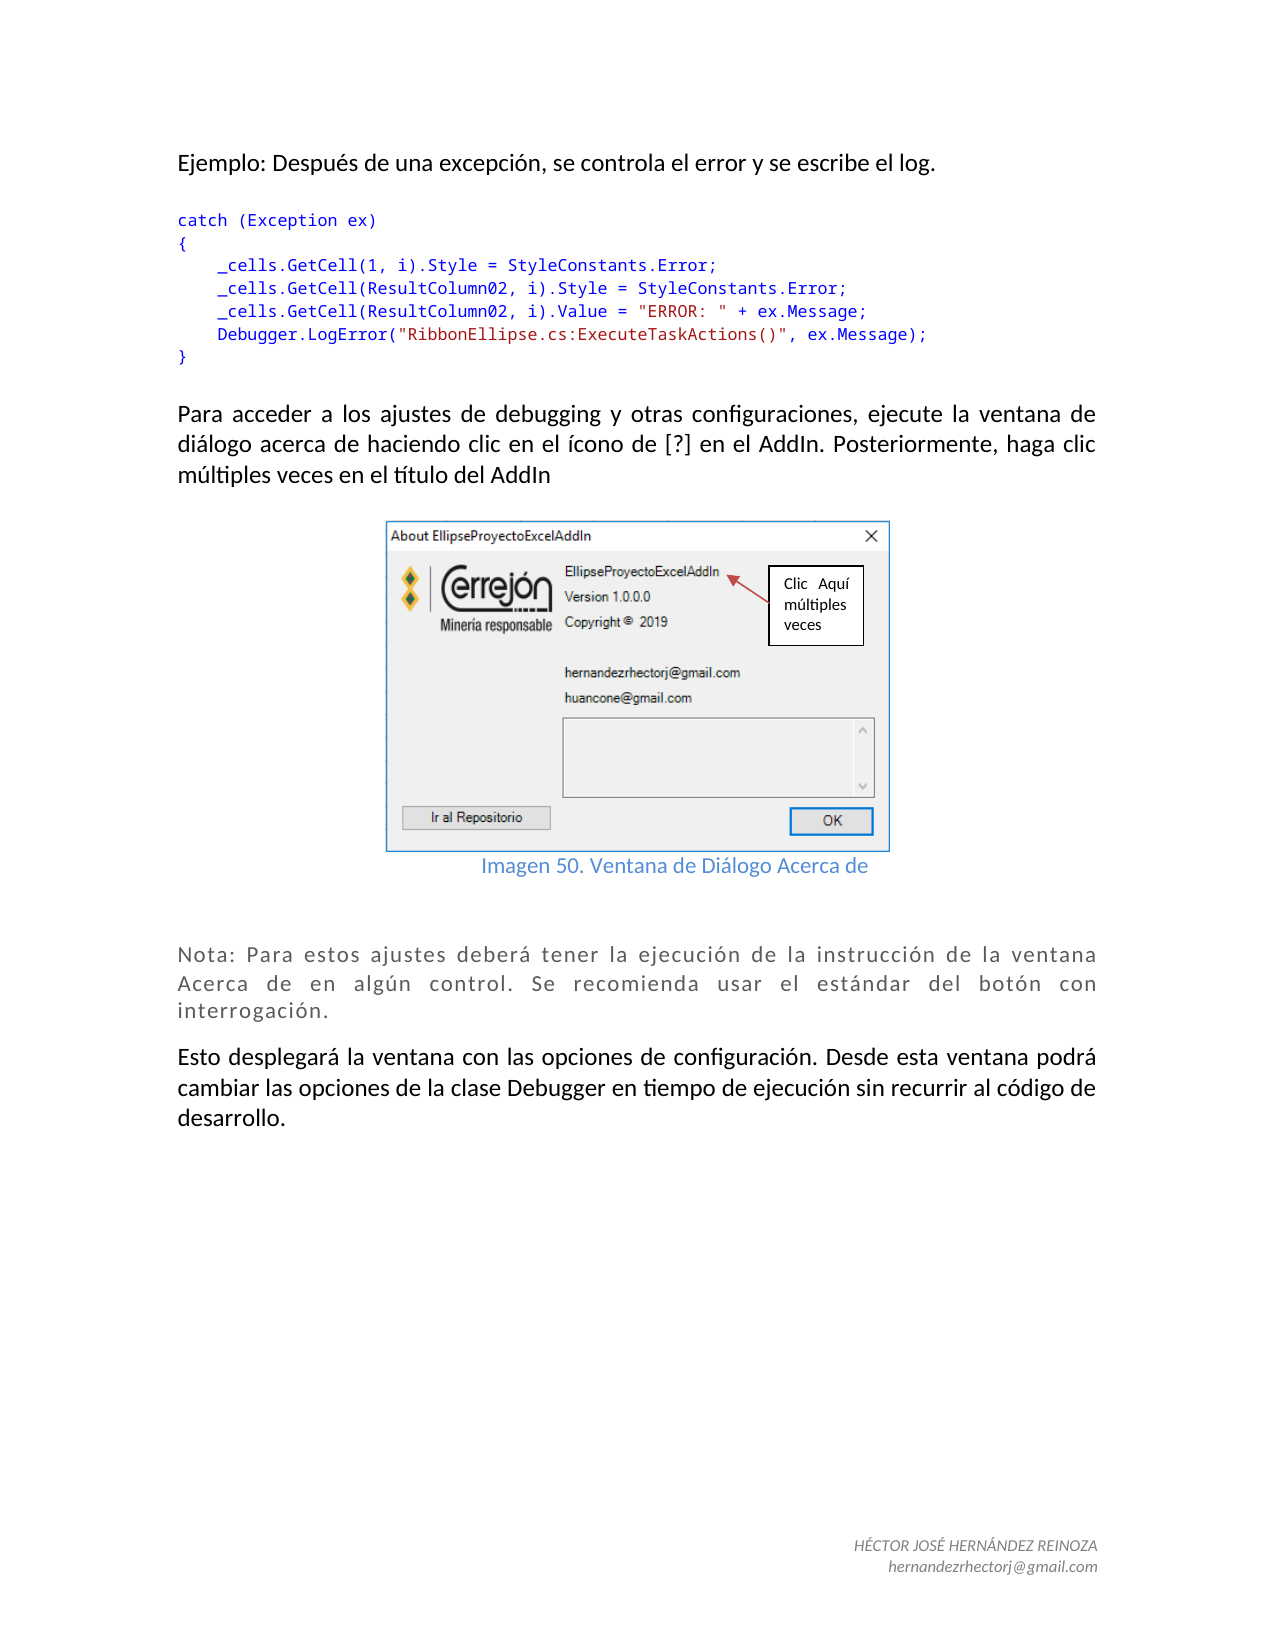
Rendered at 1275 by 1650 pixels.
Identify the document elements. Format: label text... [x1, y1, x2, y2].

text Debugger.LogError("RibbonEllipse.cs:ExecuteTaskActions()", ex.Message); [177, 322, 1098, 345]
text _cells.GetCell(1, i).Style = StyleConstants.Error; [177, 254, 1098, 277]
picture [385, 520, 890, 852]
text } [177, 345, 1098, 368]
text Esto desplegará la ventana con las opciones de configuración. Desde esta ventana podrá cambiar las opciones de la clase Debugger en tiempo de ejecución sin recurrir al código de desarrollo. [177, 1041, 1098, 1133]
text { [177, 231, 1098, 254]
subtitle Nota: Para estos ajustes deberá tener la ejecución de la instrucción de la ventana Acerca de en algún control. Se recomienda usar el estándar del botón con interrogación. [177, 941, 1098, 1025]
text Para acceder a los ajustes de debugging y otras configuraciones, ejecute la ventana de diálogo acerca de haciendo clic en el ícono de [?] en el AddIn. Posteriormente, haga clic múltiples veces en el título del AddIn [177, 398, 1098, 490]
text _cells.GetCell(ResultColumn02, i).Style = StyleConstants.Error; [177, 277, 1098, 299]
text Ejemplo: Después de una excepción, se controla el error y se escribe el log. [177, 148, 1098, 178]
text catch (Exception ex) [177, 209, 1098, 231]
text _cells.GetCell(ResultColumn02, i).Value = "ERROR: " + ex.Message; [177, 299, 1098, 322]
